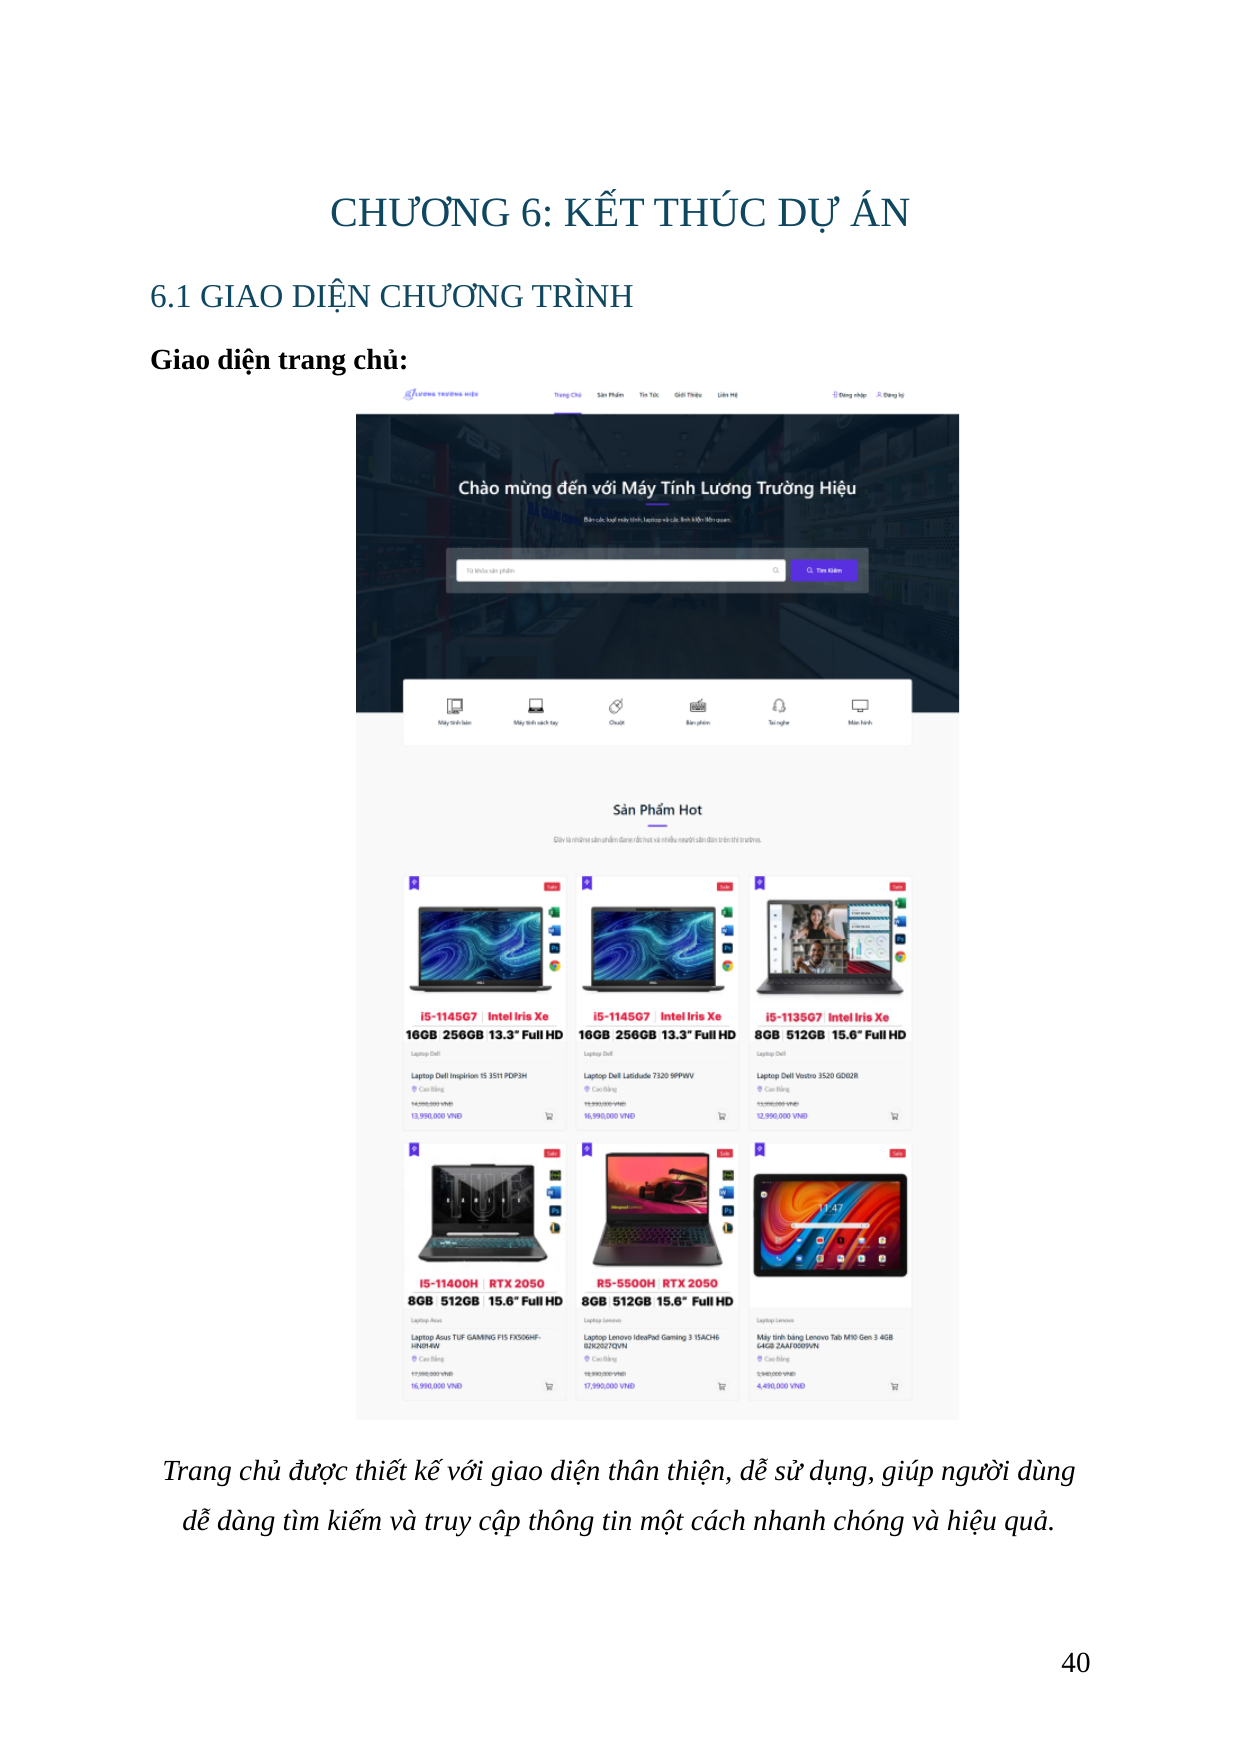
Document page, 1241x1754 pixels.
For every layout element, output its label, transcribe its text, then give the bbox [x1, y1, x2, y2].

text Trang chủ được thiết kế với giao diện thân thiện, dễ sử dụng, giúp người dùng dễ dàng tìm kiếm và truy cập thông tin một cách nhanh chóng và hiệu quả. [150, 1453, 1090, 1536]
subtitle CHƯƠNG 6: KẾT THÚC DỰ ÁN [150, 187, 1090, 235]
text Giao diện trang chủ: [150, 342, 1090, 375]
subtitle 6.1 GIAO DIỆN CHƯƠNG TRÌNH [150, 276, 1090, 314]
